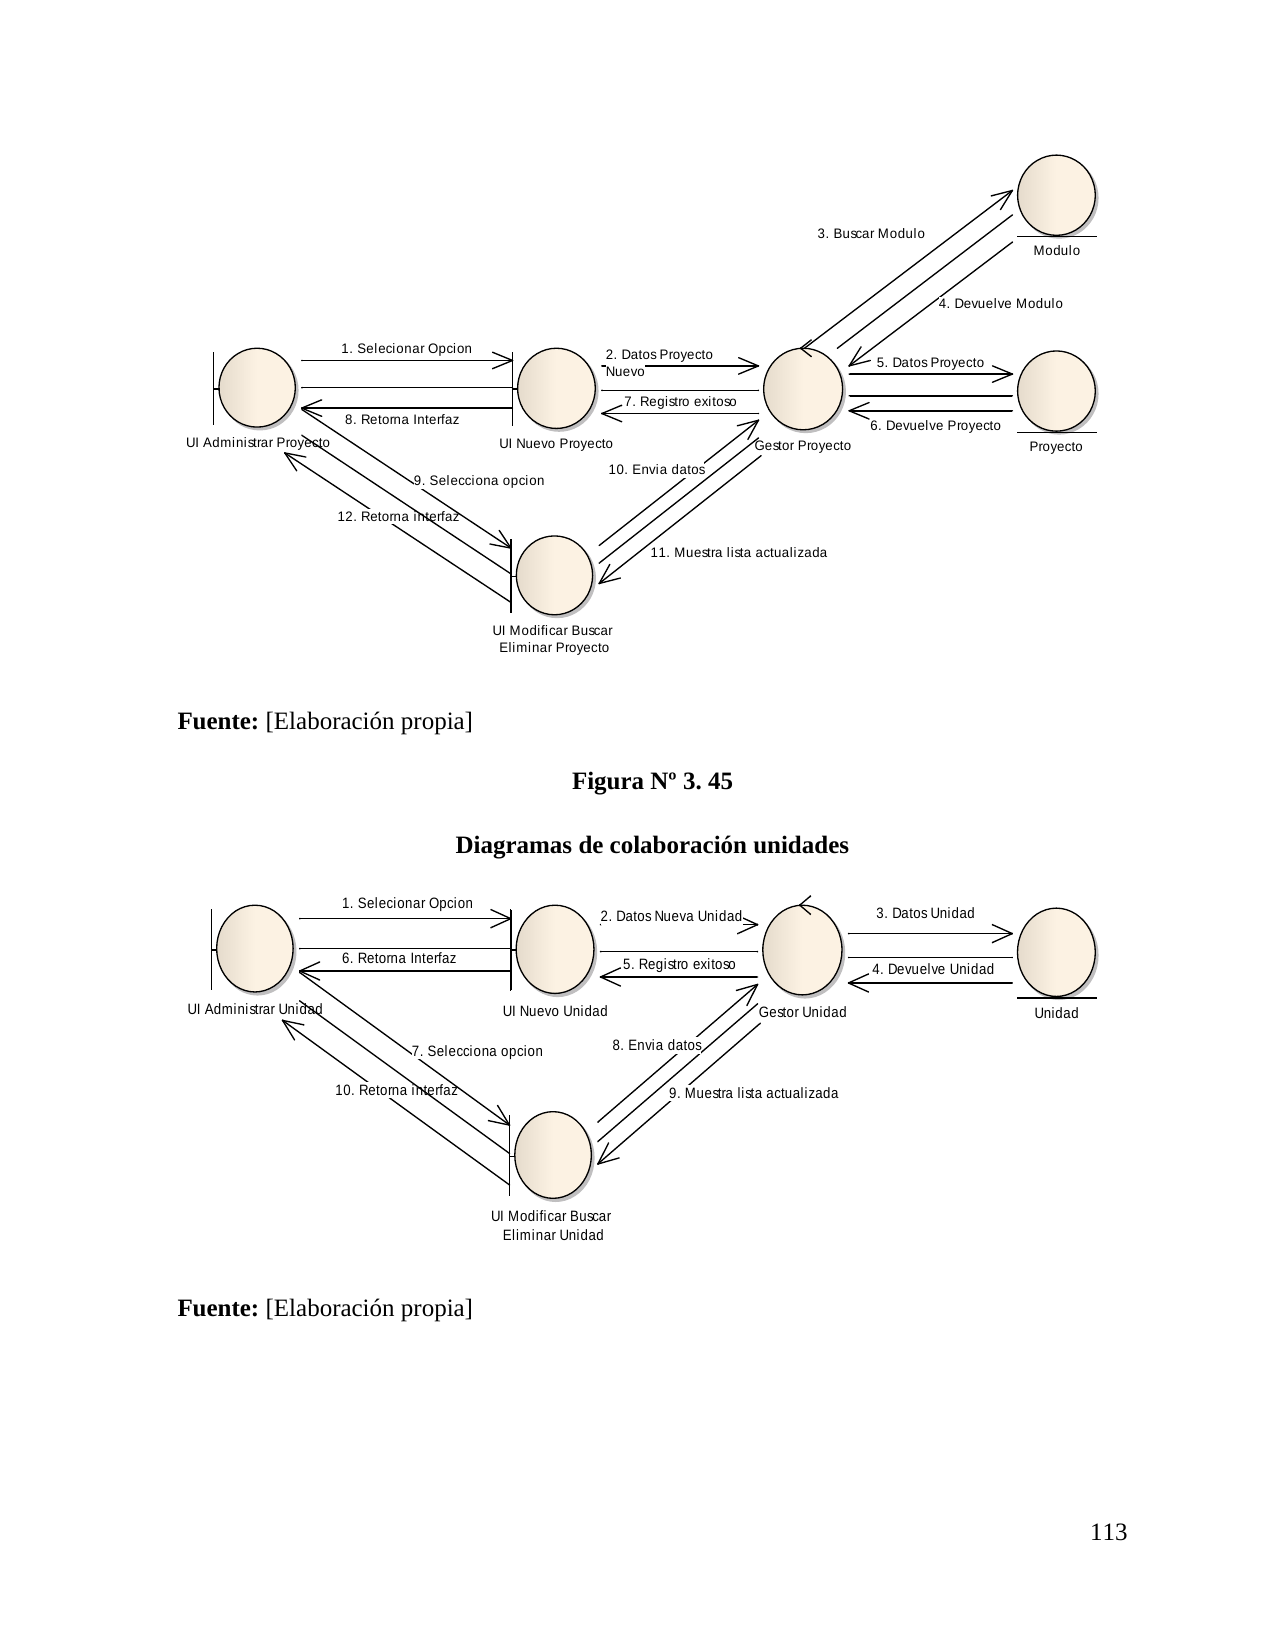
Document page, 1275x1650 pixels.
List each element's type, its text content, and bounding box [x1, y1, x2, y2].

text Fuente: [Elaboración propia] [177, 1293, 1127, 1322]
text Figura Nº 3. 45 [177, 766, 1127, 795]
text Diagramas de colaboración unidades [177, 830, 1127, 859]
text Fuente: [Elaboración propia] [177, 706, 1127, 735]
